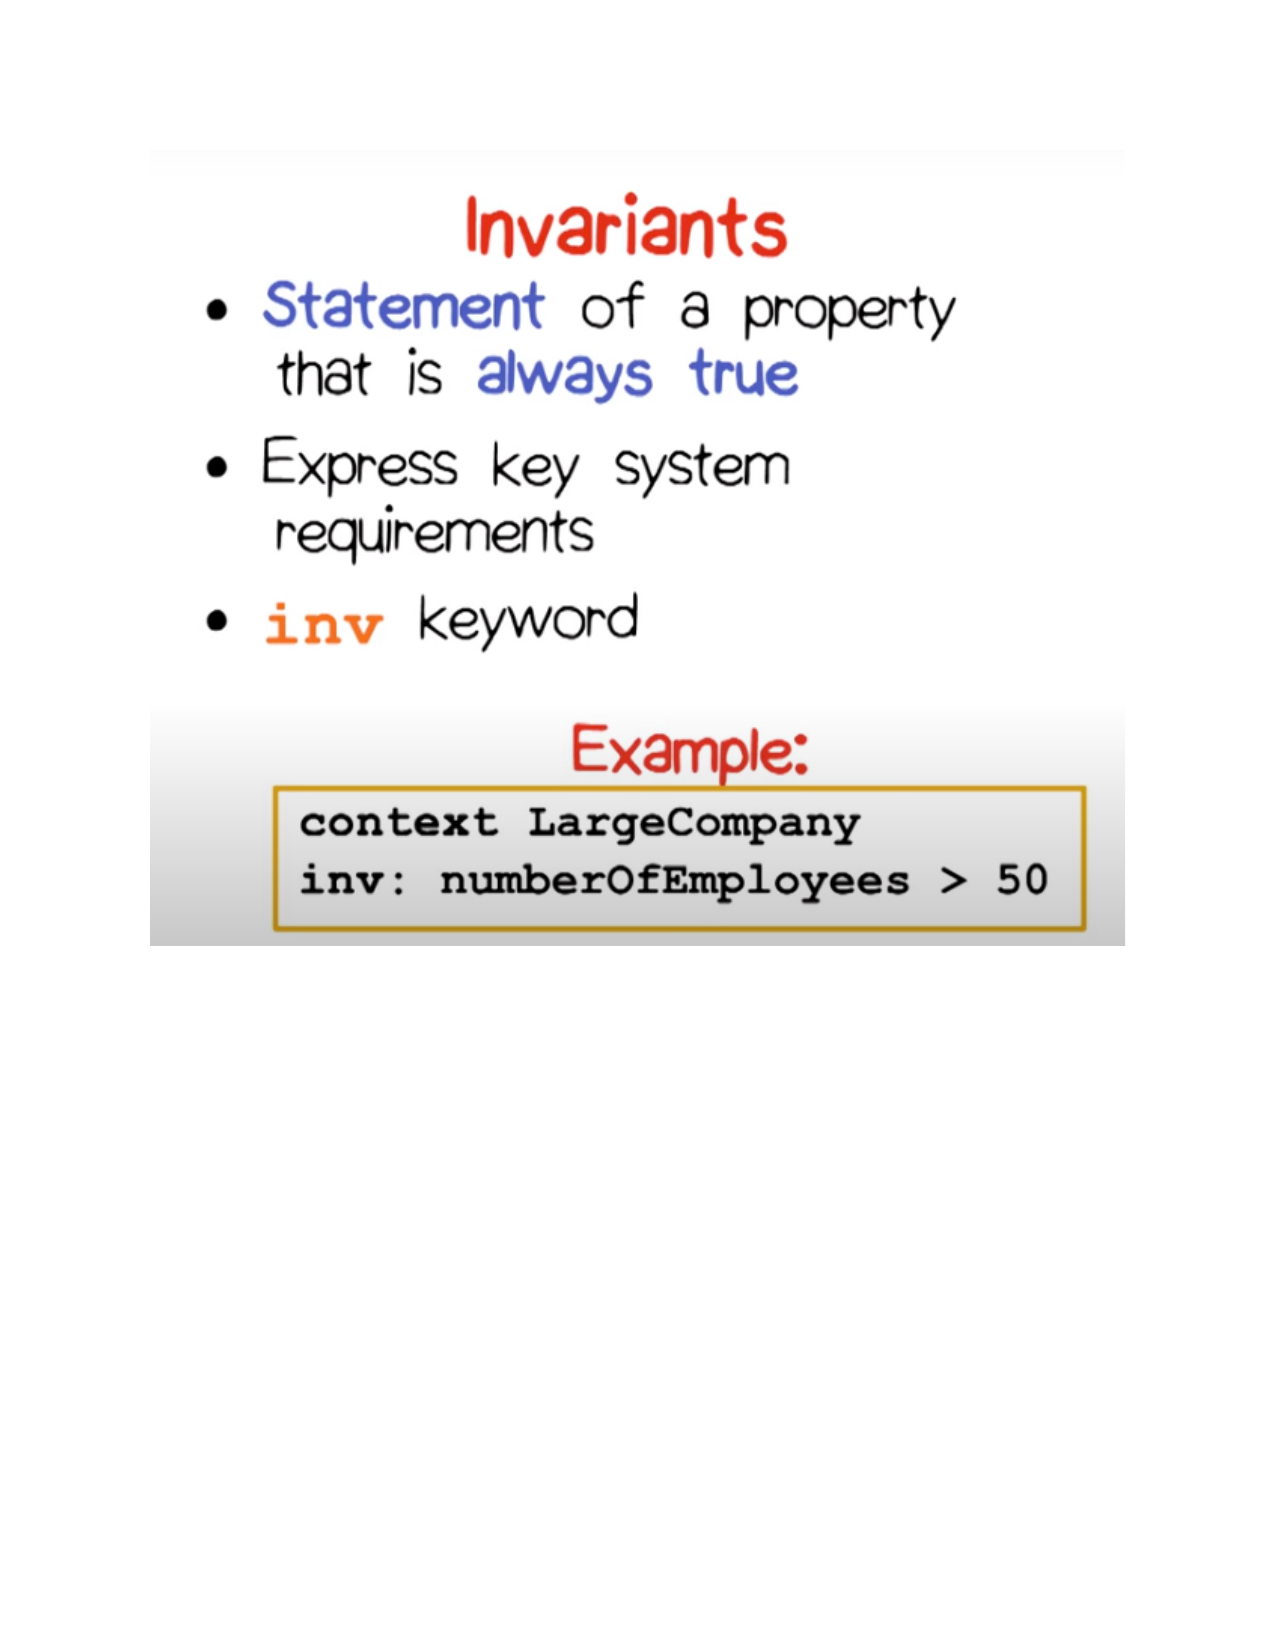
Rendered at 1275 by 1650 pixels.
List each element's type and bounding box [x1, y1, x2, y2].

picture [150, 150, 1125, 946]
